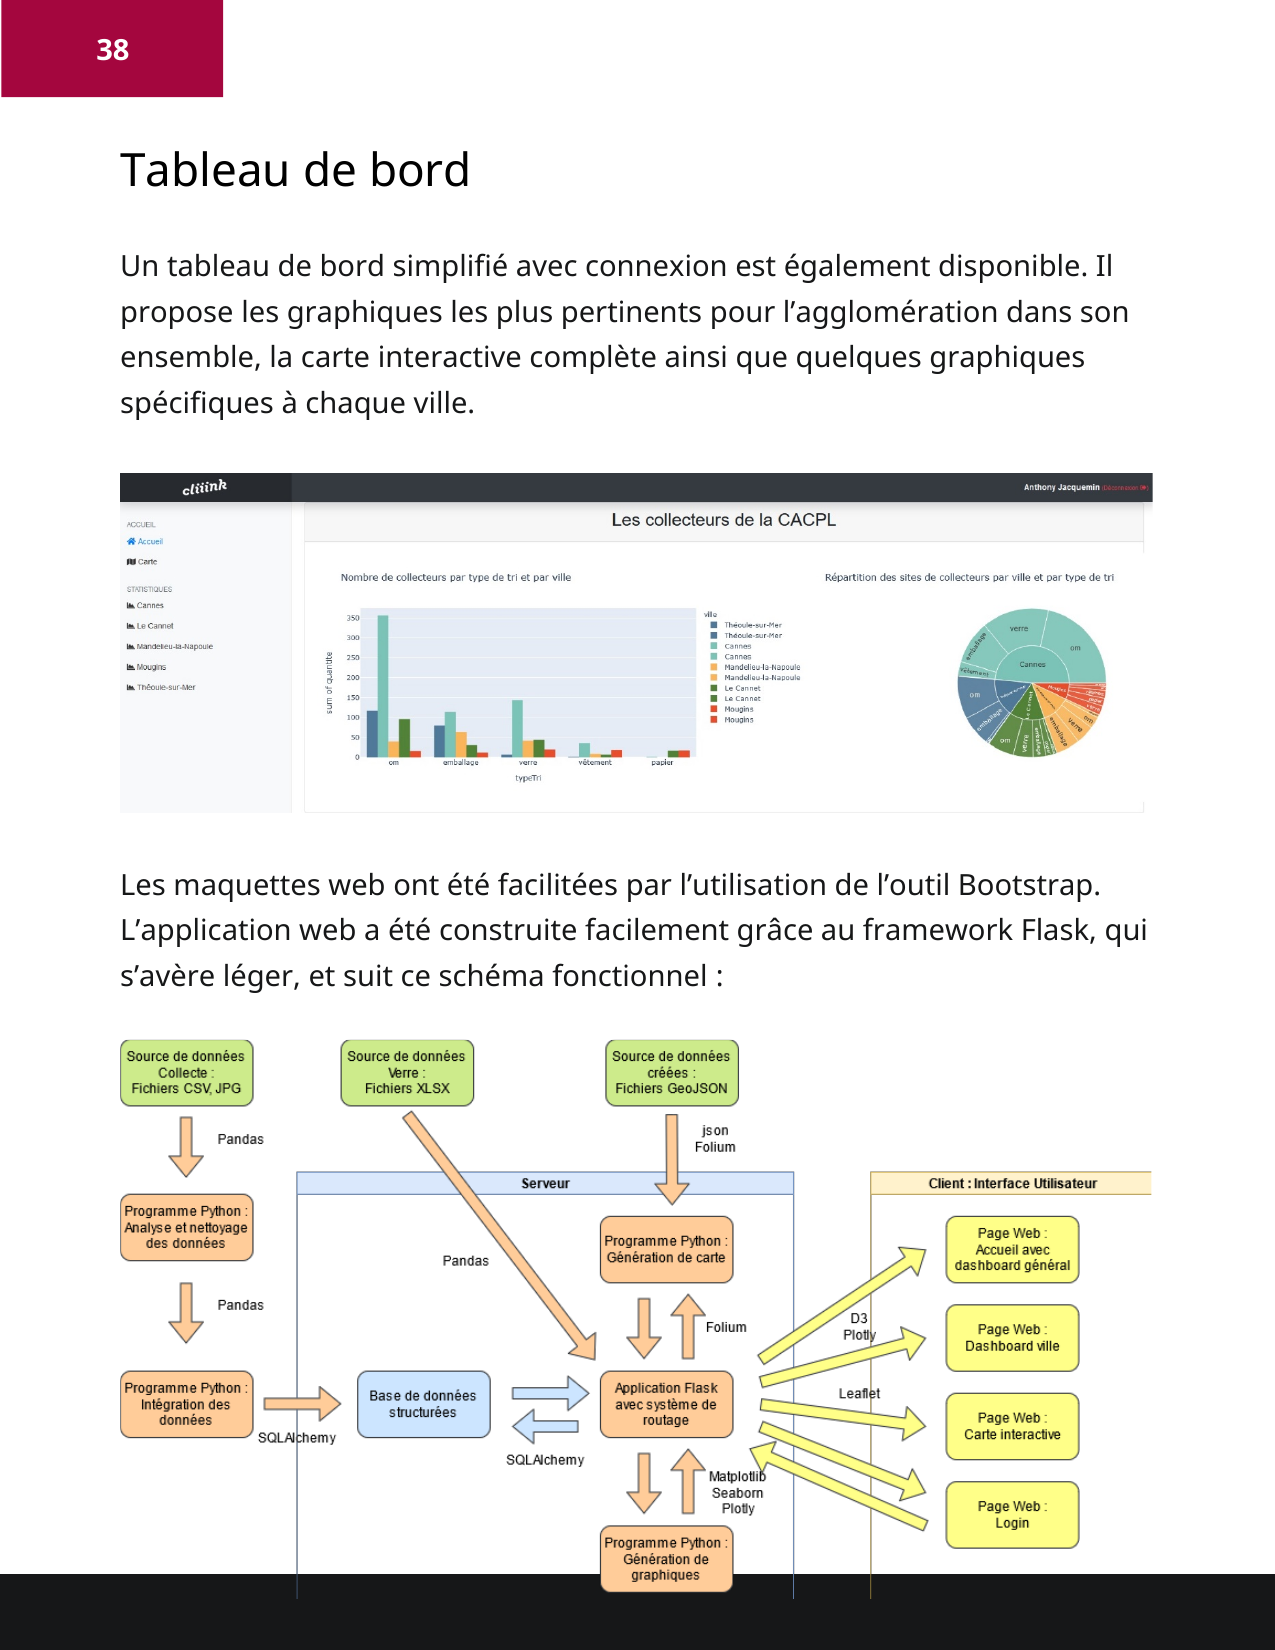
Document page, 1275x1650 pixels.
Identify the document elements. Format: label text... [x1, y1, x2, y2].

subtitle Tableau de bord [120, 137, 1155, 200]
picture [120, 1039, 1151, 1599]
text Un tableau de bord simplifié avec connexion est également disponible. Il propose les graphiques les plus pertinents pour l’agglomération dans son ensemble, la carte interactive complète ainsi que quelques graphiques spécifiques à chaque ville. [120, 245, 1155, 422]
text Les maquettes web ont été facilitées par l’utilisation de l’outil Bootstrap. L’application web a été construite facilement grâce au framework Flask, qui s’avère léger, et suit ce schéma fonctionnel : [120, 864, 1155, 995]
picture [120, 473, 1153, 813]
